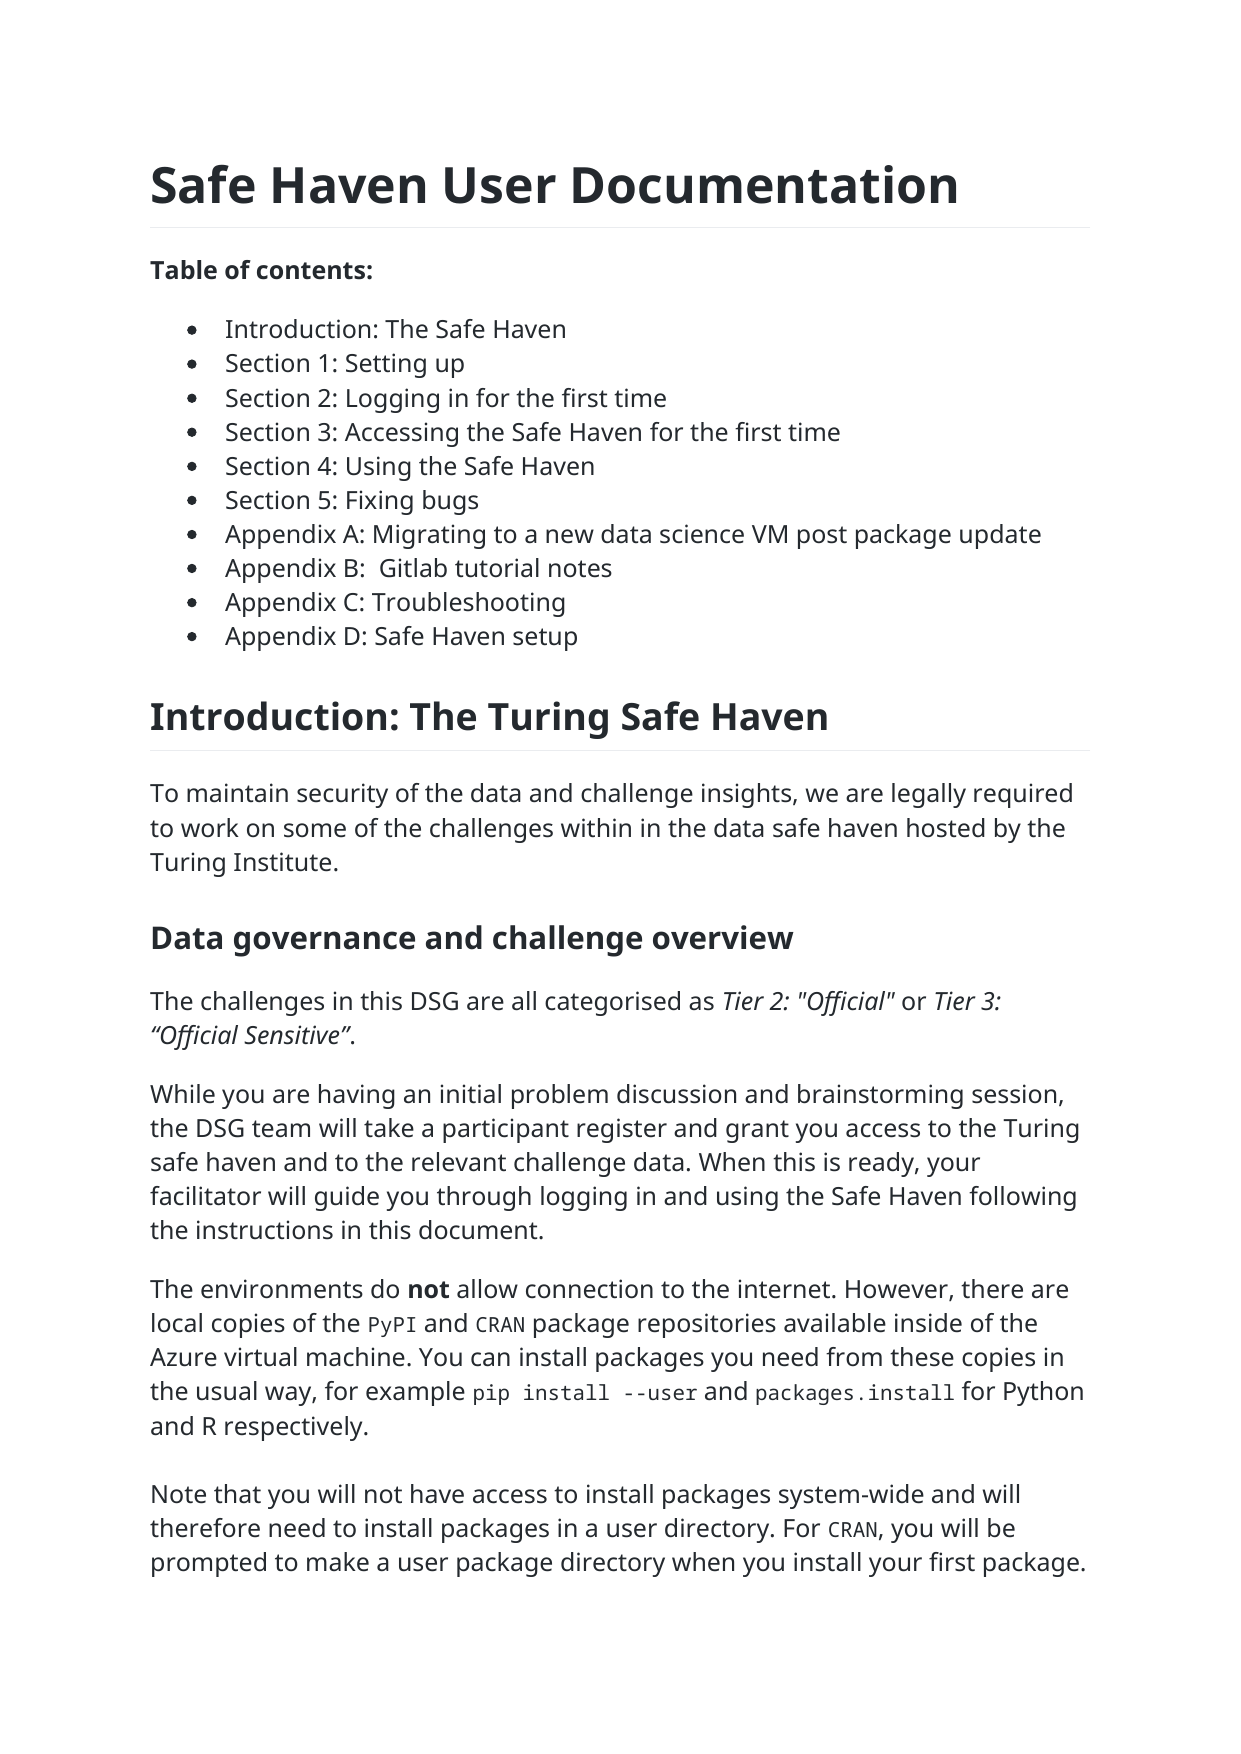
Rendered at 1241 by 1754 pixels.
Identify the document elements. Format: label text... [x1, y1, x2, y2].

list Appendix B: Gitlab tutorial notes [187, 551, 1090, 584]
list Section 4: Using the Safe Haven [187, 448, 1090, 482]
list Introduction: The Safe Haven [187, 312, 1090, 346]
list Appendix A: Migrating to a new data science VM post package update [187, 516, 1090, 551]
text Data governance and challenge overview [150, 916, 1090, 958]
list Section 2: Logging in for the first time [187, 380, 1090, 414]
text Table of contents: [150, 253, 1090, 287]
text Introduction: The Turing Safe Haven [150, 690, 1090, 750]
text The challenges in this DSG are all categorised as Tier 2: "Official" or Tier 3: “Official Sensitive”. [150, 983, 1090, 1052]
list Section 1: Setting up [187, 346, 1090, 380]
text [150, 1476, 1090, 1578]
list Section 3: Accessing the Safe Haven for the first time [187, 414, 1090, 448]
list Appendix C: Troubleshooting [187, 584, 1090, 619]
text To maintain security of the data and challenge insights, we are legally required to work on some of the challenges within in the data safe haven hosted by the Turing Institute. [150, 776, 1090, 878]
list Appendix D: Safe Haven setup [187, 619, 1090, 653]
list Section 5: Fixing bugs [187, 482, 1090, 516]
text Safe Haven User Documentation [150, 150, 1090, 227]
text While you are having an initial problem discussion and brainstorming session, the DSG team will take a participant register and grant you access to the Turing safe haven and to the relevant challenge data. When this is ready, your facilitator will guide you through logging in and using the Safe Haven following the instructions in this document. [150, 1077, 1090, 1247]
text The environments do not allow connection to the internet. However, there are local copies of the PyPI and CRAN package repositories available inside of the Azure virtual machine. You can install packages you need from these copies in the usual way, for example pip install --user and packages.install for Python and R respectively. [150, 1272, 1090, 1442]
